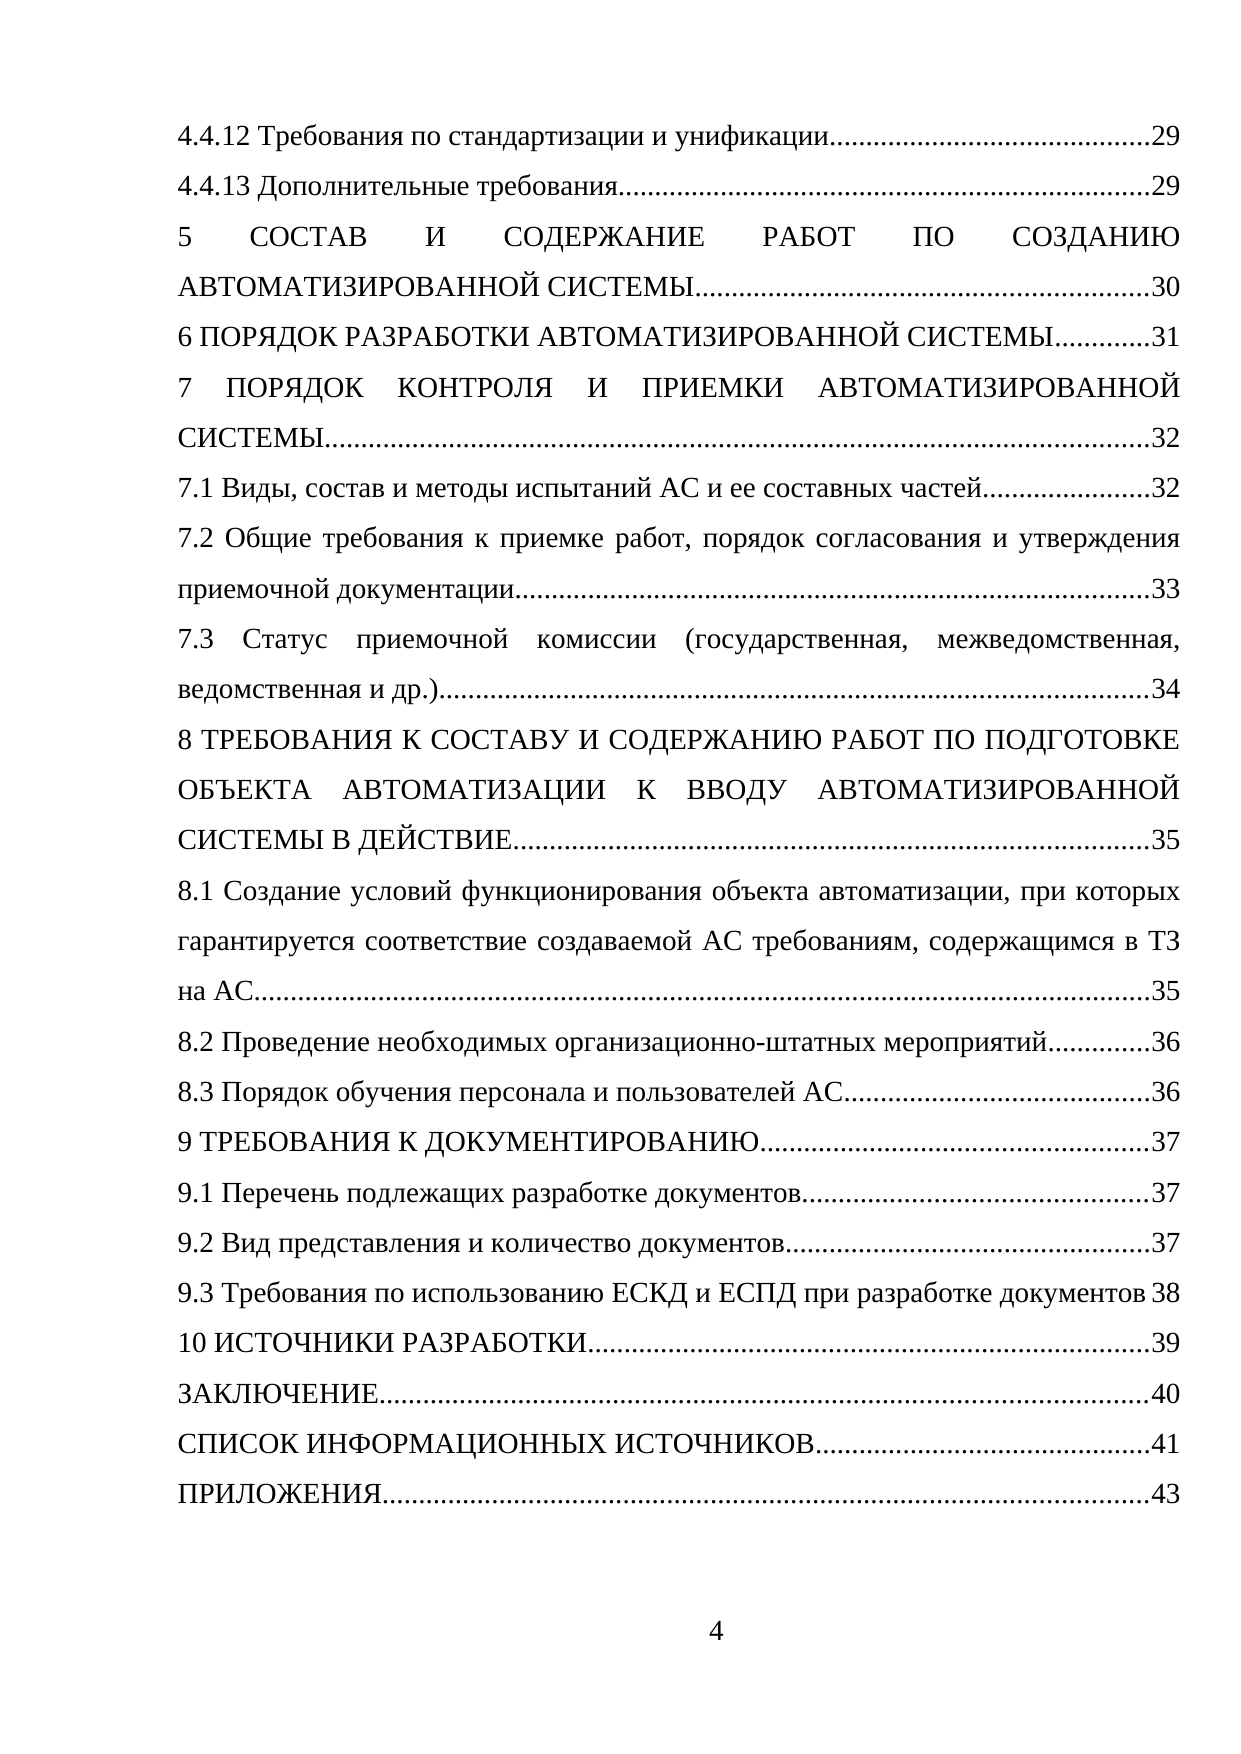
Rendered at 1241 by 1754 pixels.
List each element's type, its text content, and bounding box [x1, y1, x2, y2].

text 7.2 Общие требования к приемке работ, порядок согласования и утверждения приемочной документации 33 [177, 521, 1181, 604]
text СПИСОК ИНФОРМАЦИОННЫХ ИСТОЧНИКОВ 41 [177, 1426, 1181, 1460]
text 5 СОСТАВ И СОДЕРЖАНИЕ РАБОТ ПО СОЗДАНИЮ АВТОМАТИЗИРОВАННОЙ СИСТЕМЫ 30 [177, 219, 1181, 303]
text 10 ИСТОЧНИКИ РАЗРАБОТКИ 39 [177, 1326, 1181, 1359]
text 9 ТРЕБОВАНИЯ К ДОКУМЕНТИРОВАНИЮ 37 [177, 1124, 1181, 1158]
text 8.1 Создание условий функционирования объекта автоматизации, при которых гарантируется соответствие создаваемой АС требованиям, содержащимся в ТЗ на АС 35 [177, 873, 1181, 1007]
text 7.1 Виды, состав и методы испытаний АС и ее составных частей 32 [177, 470, 1181, 504]
text 9.3 Требования по использованию ЕСКД и ЕСПД при разработке документов 38 [177, 1275, 1181, 1309]
text ПРИЛОЖЕНИЯ 43 [177, 1477, 1181, 1510]
text 8 ТРЕБОВАНИЯ К СОСТАВУ И СОДЕРЖАНИЮ РАБОТ ПО ПОДГОТОВКЕ ОБЪЕКТА АВТОМАТИЗАЦИИ К ВВОДУ АВТОМАТИЗИРОВАННОЙ СИСТЕМЫ В ДЕЙСТВИЕ 35 [177, 722, 1181, 856]
text 6 ПОРЯДОК РАЗРАБОТКИ АВТОМАТИЗИРОВАННОЙ СИСТЕМЫ 31 [177, 319, 1181, 353]
text 4.4.12 Требования по стандартизации и унификации 29 [177, 118, 1181, 152]
text 7.3 Статус приемочной комиссии (государственная, межведомственная, ведомственная и др.) 34 [177, 621, 1181, 705]
text 7 ПОРЯДОК КОНТРОЛЯ И ПРИЕМКИ АВТОМАТИЗИРОВАННОЙ СИСТЕМЫ 32 [177, 370, 1181, 453]
text 4.4.13 Дополнительные требования 29 [177, 168, 1181, 202]
text 9.2 Вид представления и количество документов 37 [177, 1225, 1181, 1258]
text 8.3 Порядок обучения персонала и пользователей АС 36 [177, 1074, 1181, 1108]
text 8.2 Проведение необходимых организационно-штатных мероприятий 36 [177, 1024, 1181, 1057]
text ЗАКЛЮЧЕНИЕ 40 [177, 1376, 1181, 1409]
text 9.1 Перечень подлежащих разработке документов 37 [177, 1175, 1181, 1208]
